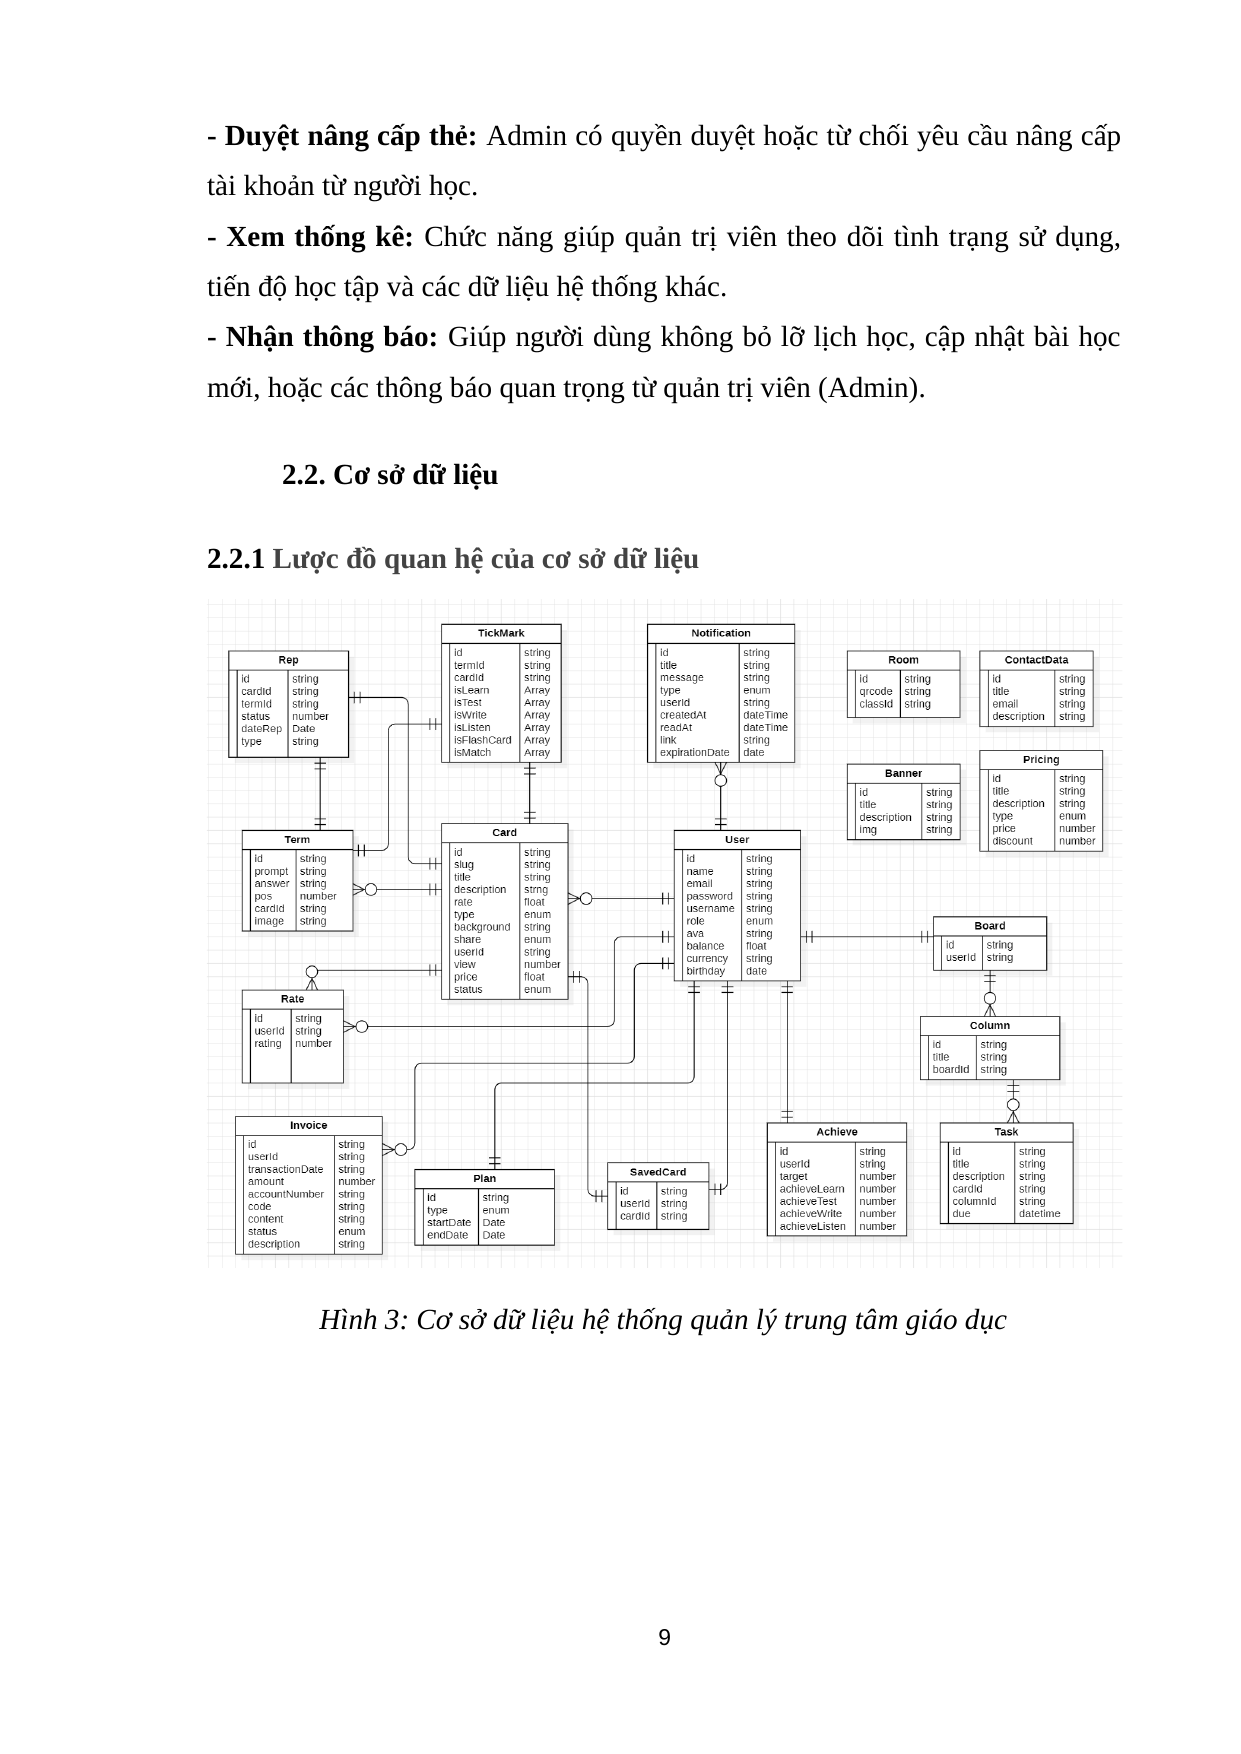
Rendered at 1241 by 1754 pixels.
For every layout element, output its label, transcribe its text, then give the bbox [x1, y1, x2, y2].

subtitle 2.2. Cơ sở dữ liệu [207, 457, 1122, 491]
text Hình 3: Cơ sở dữ liệu hệ thống quản lý trung tâm giáo dục [207, 1302, 1122, 1335]
picture [206, 599, 1123, 1268]
text - Xem thống kê: Chức năng giúp quản trị viên theo dõi tình trạng sử dụng, tiến độ học tập và các dữ liệu hệ thống khác. [207, 219, 1122, 303]
subtitle 2.2.1 Lược đồ quan hệ của cơ sở dữ liệu [207, 541, 1122, 575]
text - Duyệt nâng cấp thẻ: Admin có quyền duyệt hoặc từ chối yêu cầu nâng cấp tài khoản từ người học. [207, 118, 1122, 202]
text - Nhận thông báo: Giúp người dùng không bỏ lỡ lịch học, cập nhật bài học mới, hoặc các thông báo quan trọng từ quản trị viên (Admin). [207, 319, 1122, 403]
